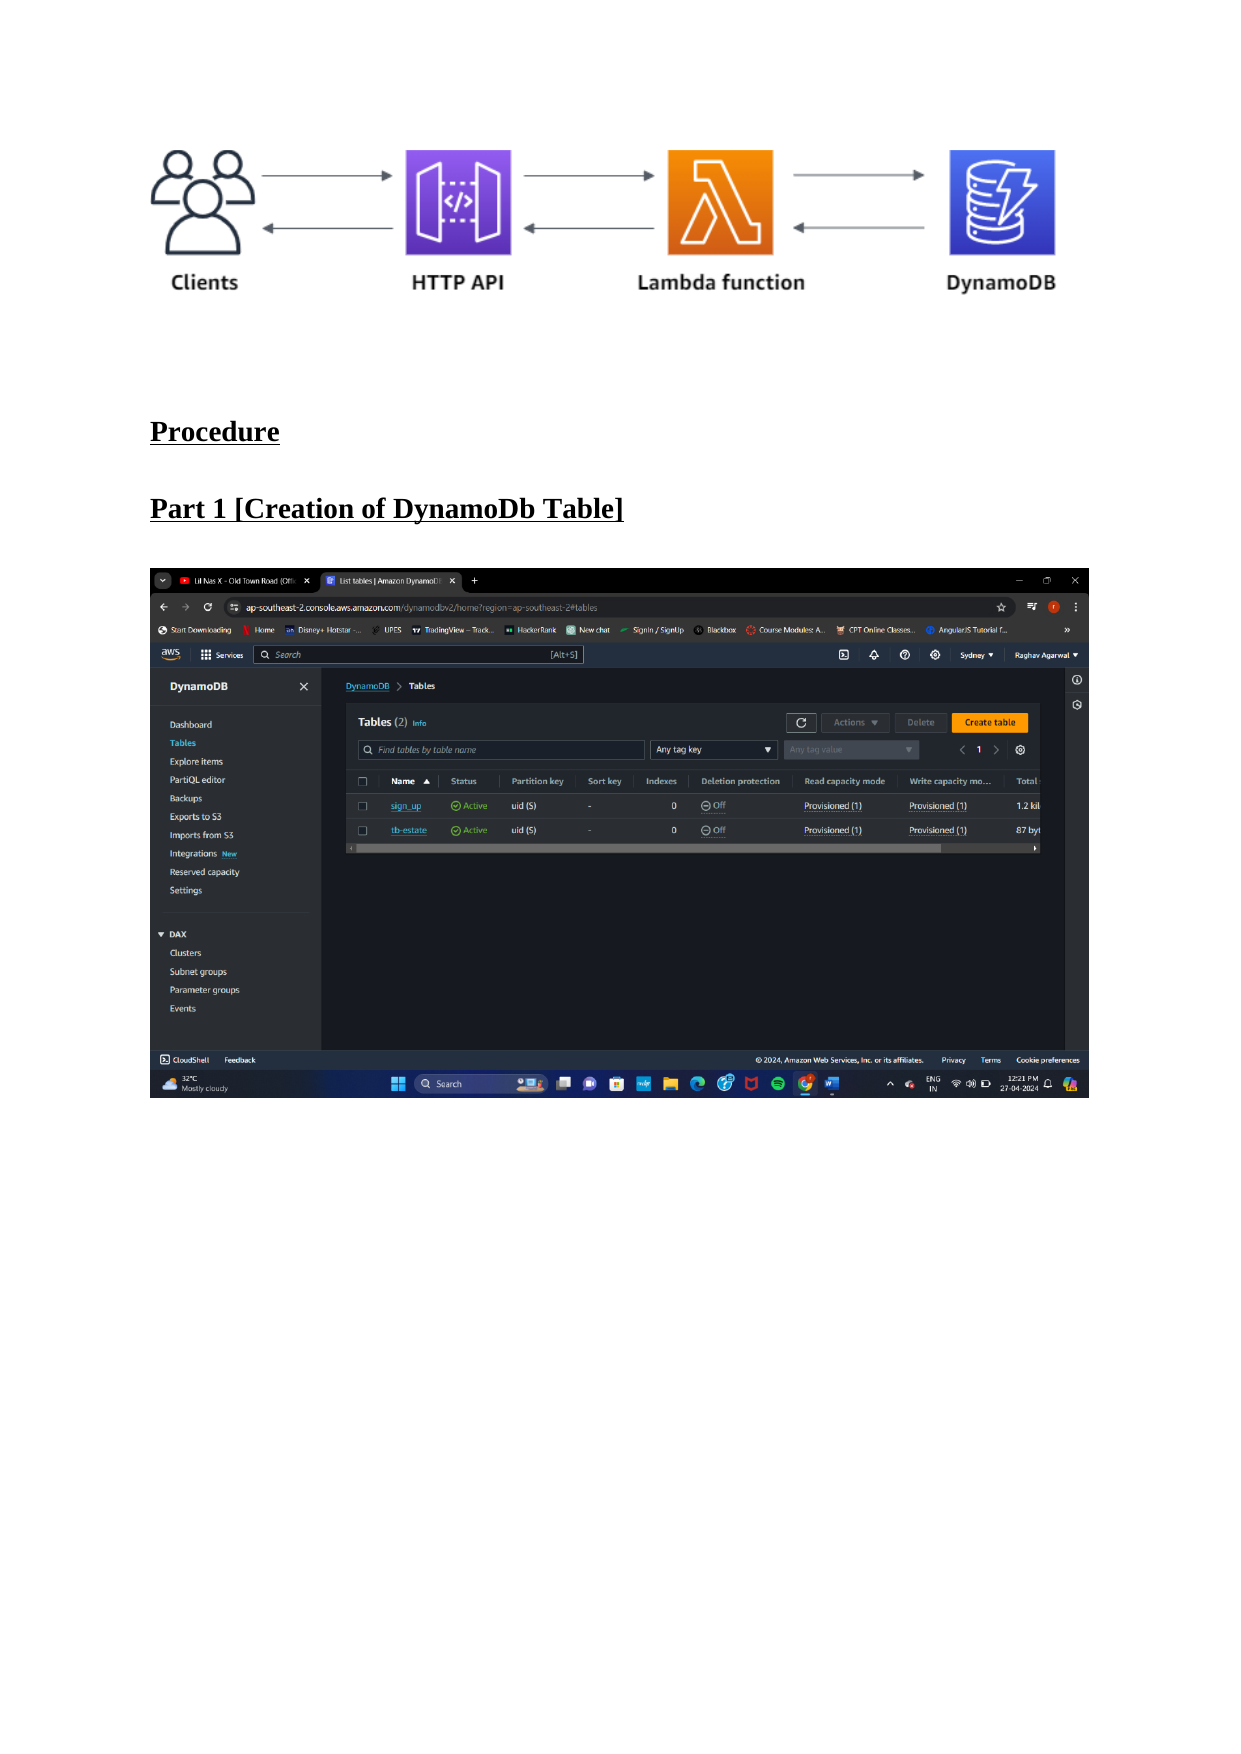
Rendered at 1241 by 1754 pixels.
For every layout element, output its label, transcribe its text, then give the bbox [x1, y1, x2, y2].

text Part 1 [Creation of DynamoDb Table] [150, 492, 1090, 525]
text Procedure [150, 414, 1090, 448]
picture [150, 150, 1090, 295]
picture [150, 568, 1089, 1098]
